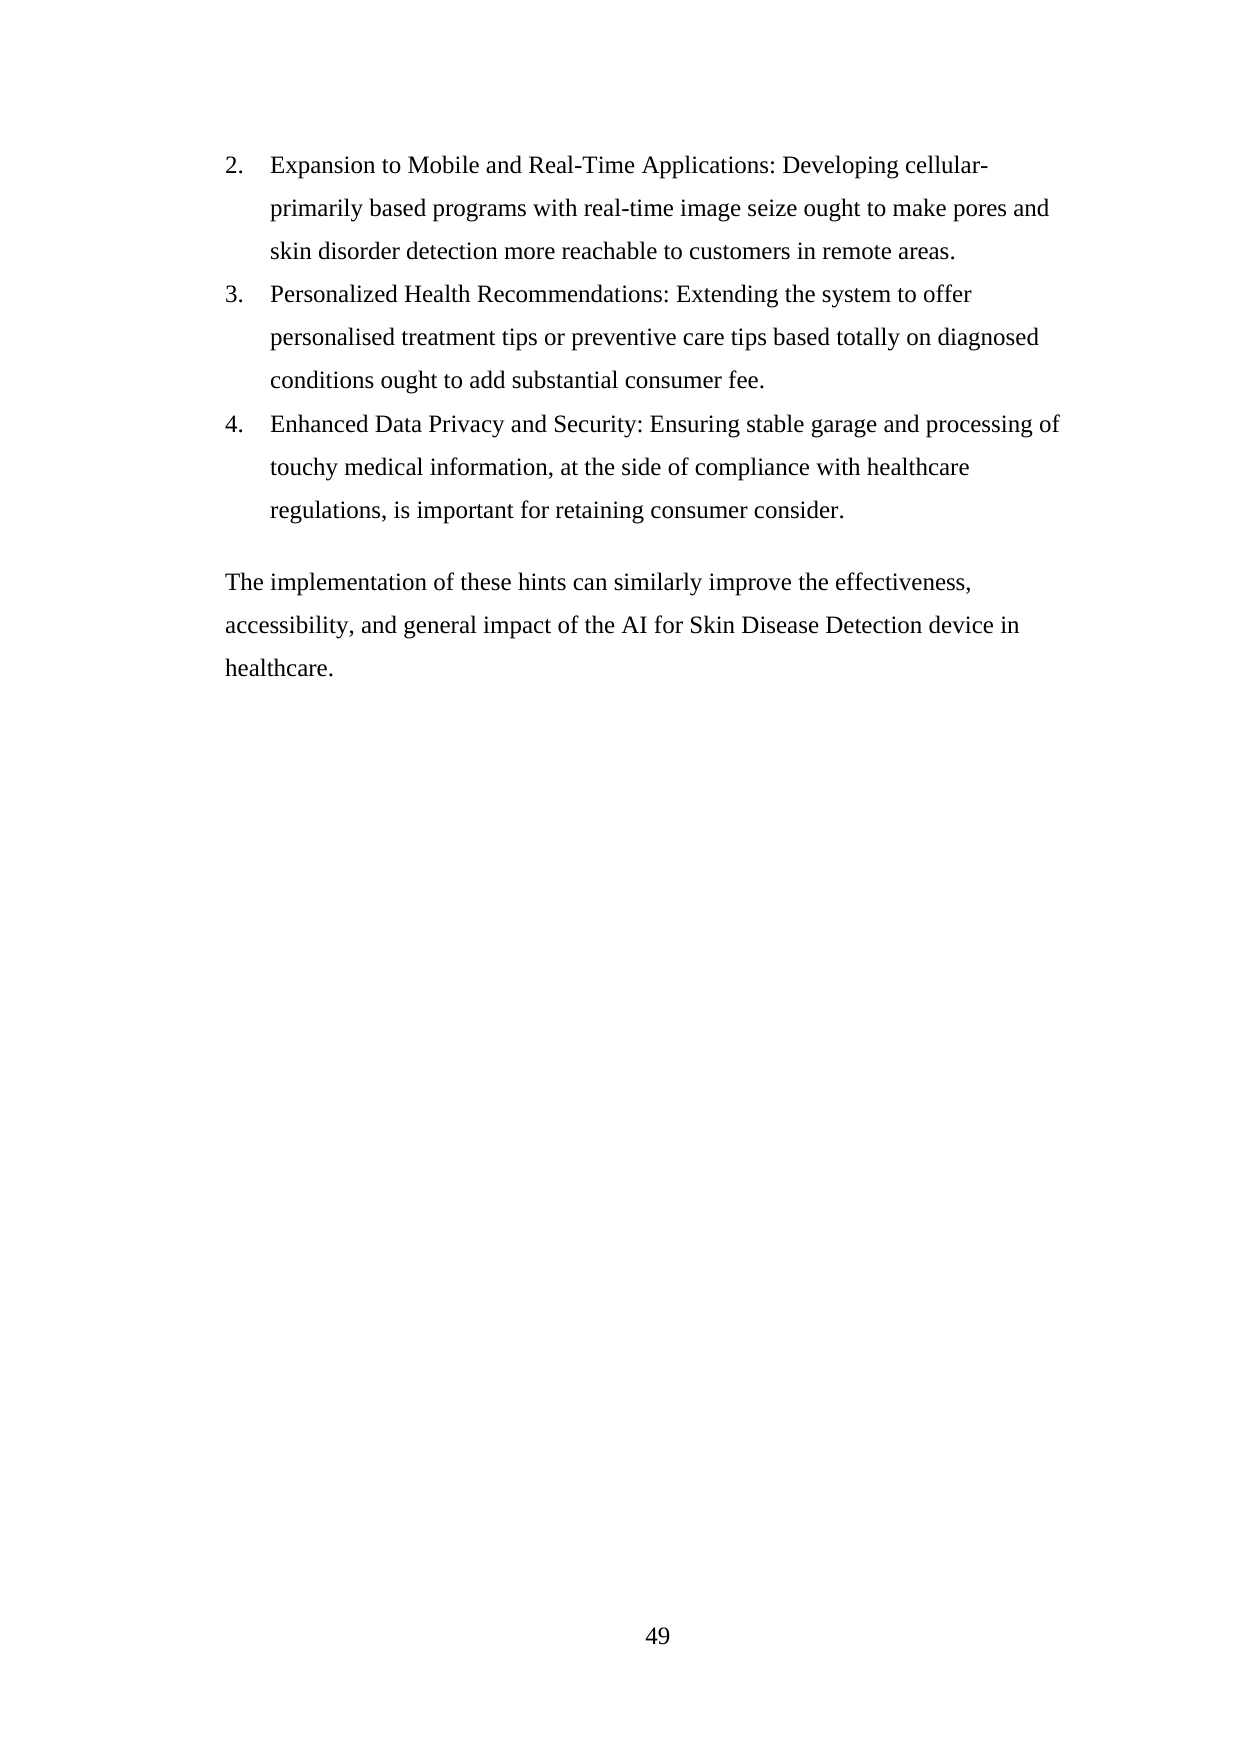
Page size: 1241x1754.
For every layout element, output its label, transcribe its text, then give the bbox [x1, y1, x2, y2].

list Enhanced Data Privacy and Security: Ensuring stable garage and processing of touchy medical information, at the side of compliance with healthcare regulations, is important for retaining consumer consider. [225, 409, 1079, 524]
list Personalized Health Recommendations: Extending the system to offer personalised treatment tips or preventive care tips based totally on diagnosed conditions ought to add substantial consumer fee. [225, 279, 1079, 394]
list Expansion to Mobile and Real-Time Applications: Developing cellular-primarily based programs with real-time image seize ought to make pores and skin disorder detection more reachable to customers in remote areas. [225, 150, 1079, 265]
text The implementation of these hints can similarly improve the effectiveness, accessibility, and general impact of the AI for Skin Disease Detection device in healthcare. [225, 567, 1090, 682]
